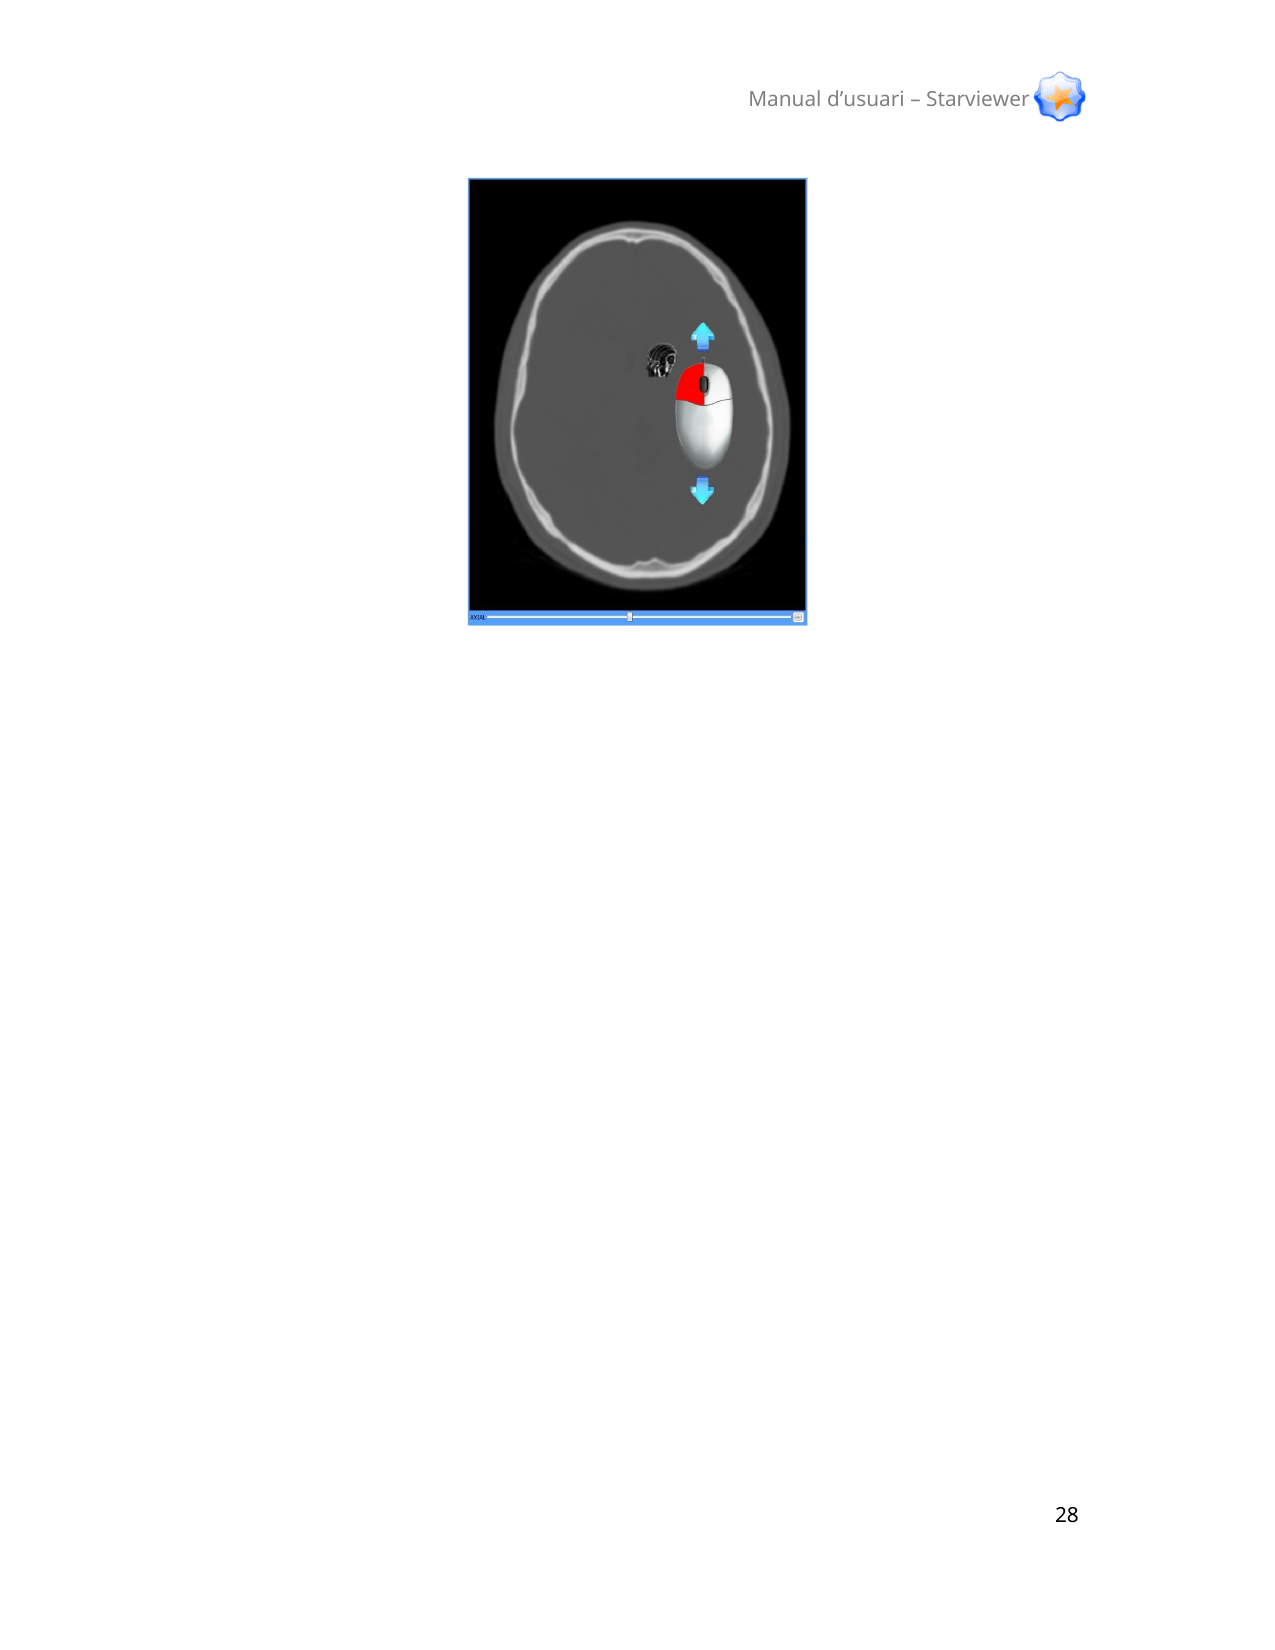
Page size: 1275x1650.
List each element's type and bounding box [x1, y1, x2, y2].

picture [1033, 71, 1086, 122]
picture [467, 177, 808, 626]
